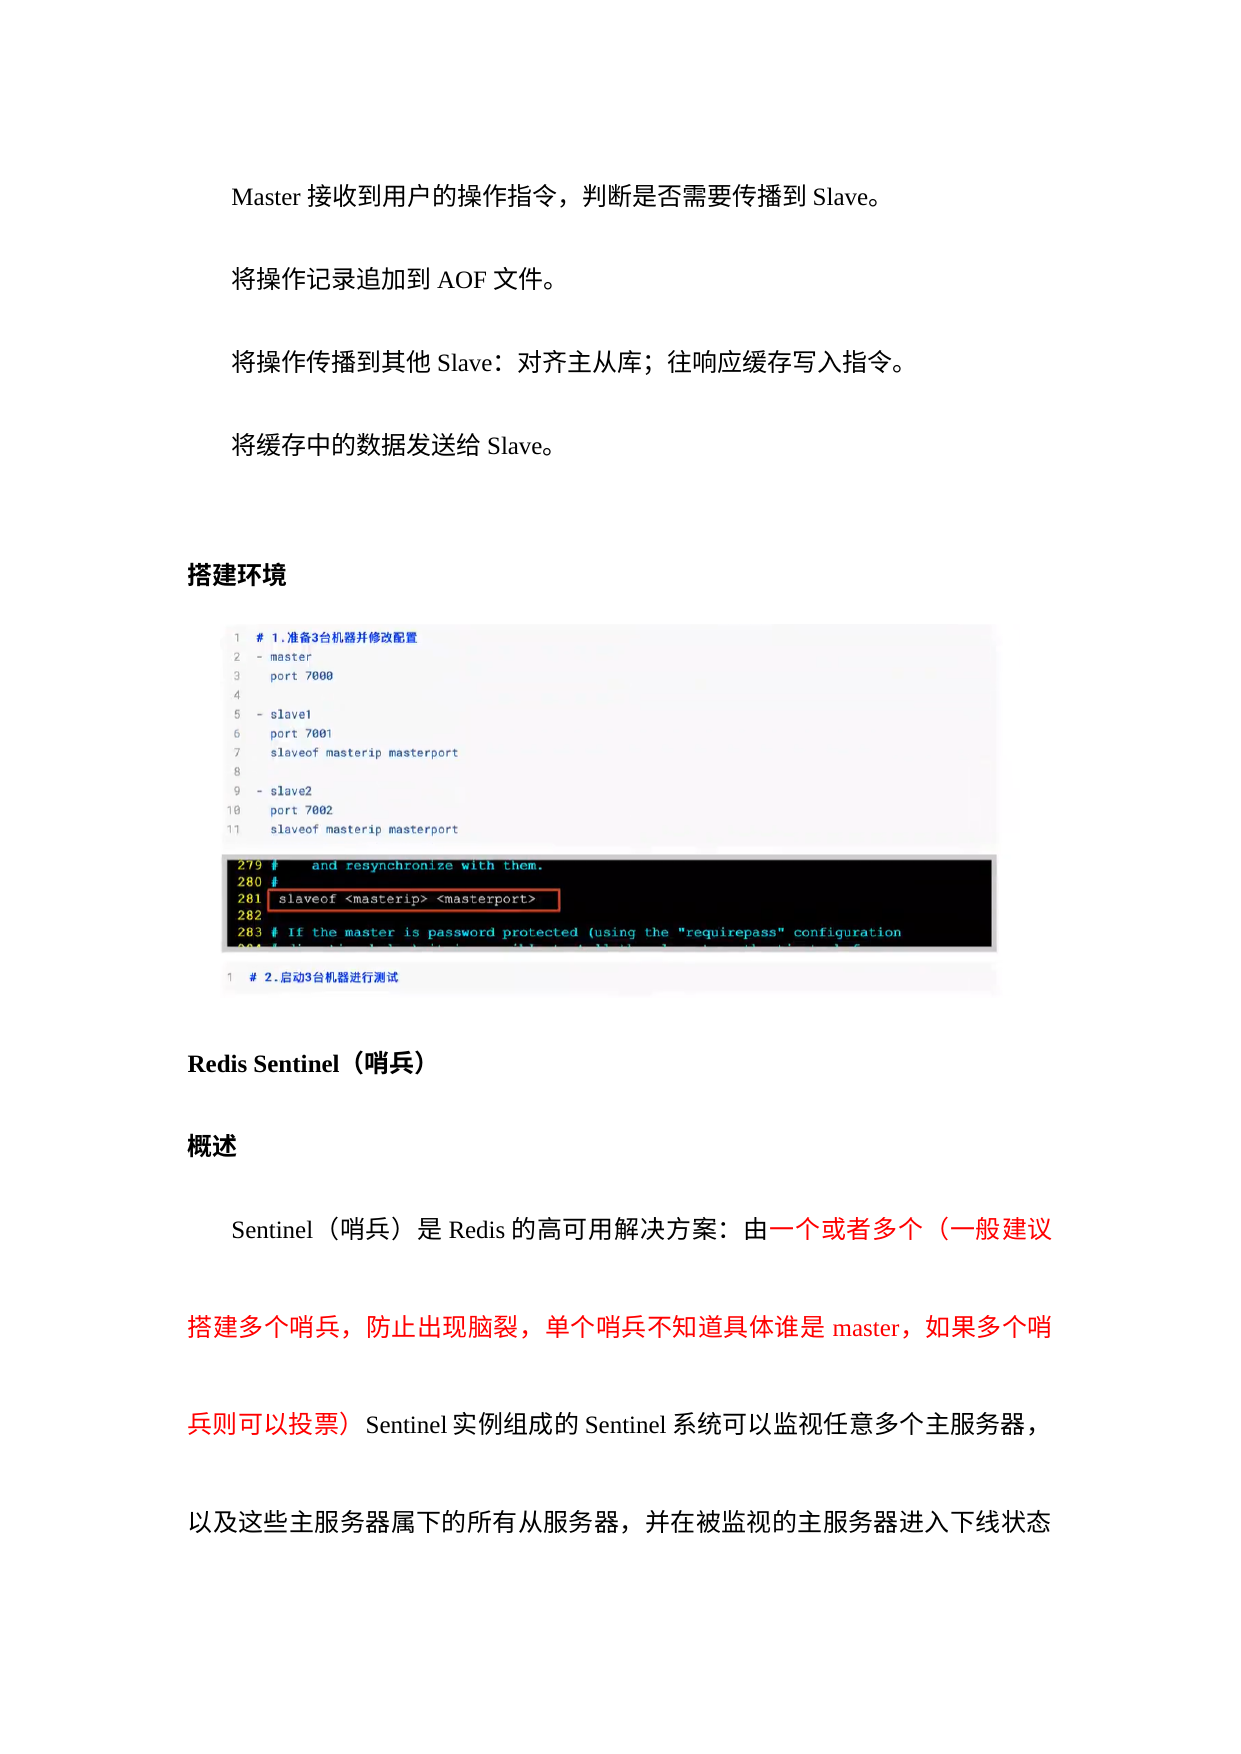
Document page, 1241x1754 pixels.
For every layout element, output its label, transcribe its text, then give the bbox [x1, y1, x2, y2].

text 将缓存中的数据发送给 Slave。 [187, 411, 1053, 476]
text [187, 1195, 1053, 1553]
subtitle 概述 [187, 1112, 1053, 1177]
subtitle Redis Sentinel（哨兵） [187, 1029, 1053, 1094]
picture [220, 624, 1020, 998]
subtitle 搭建环境 [187, 541, 1053, 606]
text 将操作记录追加到 AOF 文件。 [187, 245, 1053, 310]
text Master 接收到用户的操作指令，判断是否需要传播到 Slave。 [187, 162, 1053, 227]
text 将操作传播到其他 Slave：对齐主从库；往响应缓存写入指令。 [187, 328, 1053, 393]
